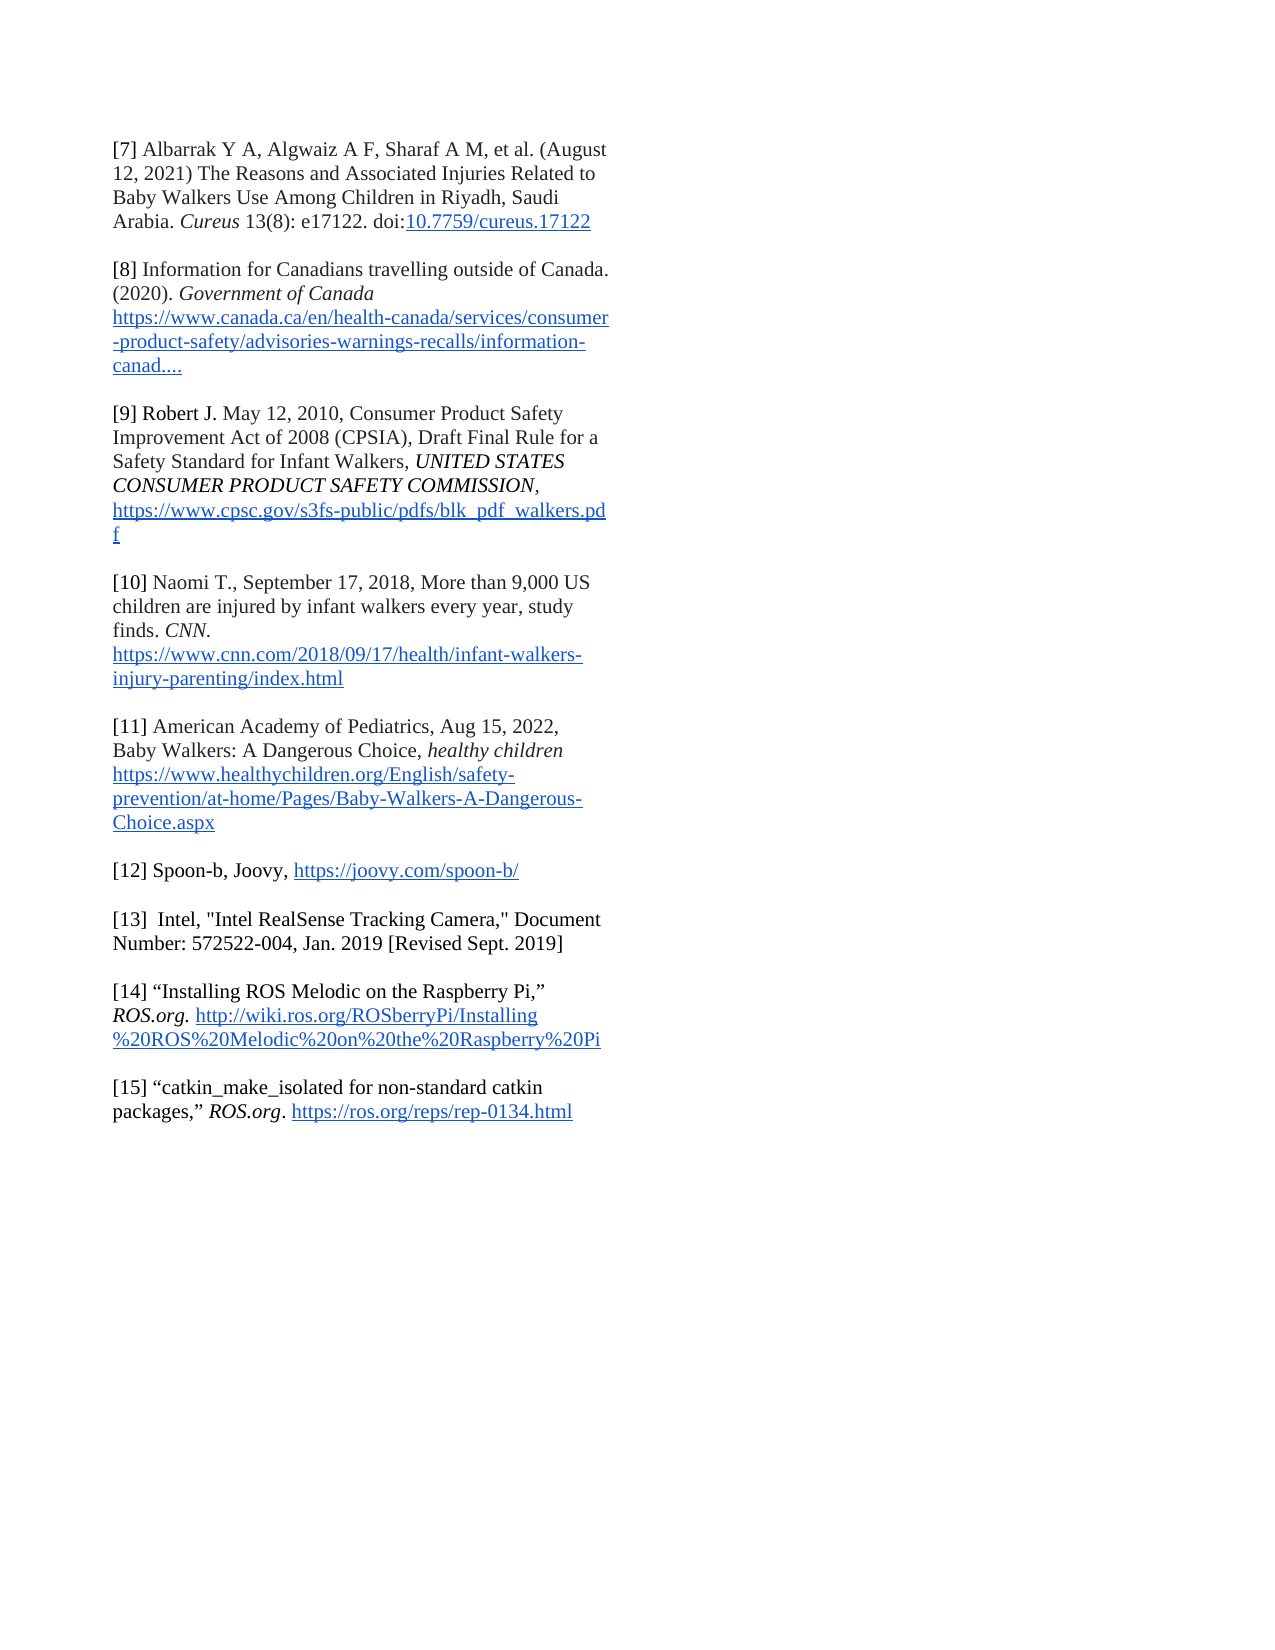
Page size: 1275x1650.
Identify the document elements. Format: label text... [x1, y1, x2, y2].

text [8] Information for Canadians travelling outside of Canada. (2020). Government of Canada https://www.canada.ca/en/health-canada/services/consumer-product-safety/advisories-warnings-recalls/information-canad.... [112, 327, 609, 377]
text [14] “Installing ROS Melodic on the Raspberry Pi,” ROS.org. http://wiki.ros.org/ROSberryPi/Installing%20ROS%20Melodic%20on%20the%20Raspberry%20Pi [112, 979, 609, 1051]
text [7] Albarrak Y A, Algwaiz A F, Sharaf A M, et al. (August 12, 2021) The Reasons and Associated Injuries Related to Baby Walkers Use Among Children in Riyadh, Saudi Arabia. Cureus 13(8): e17122. doi:10.7759/cureus.17122 [112, 137, 609, 233]
text https://www.cnn.com/2018/09/17/health/infant-walkers-injury-parenting/index.html [112, 642, 609, 690]
text [12] Spoon-b, Joovy, https://joovy.com/spoon-b/ [112, 858, 609, 882]
text Baby Walkers: A Dangerous Choice, healthy children [112, 738, 609, 762]
text [11] American Academy of Pediatrics, Aug 15, 2022, [112, 714, 609, 738]
text [13] Intel, "Intel RealSense Tracking Camera," Document Number: 572522-004, Jan. 2019 [Revised Sept. 2019] [112, 907, 609, 955]
text [15] “catkin_make_isolated for non-standard catkin packages,” ROS.org. https://ros.org/reps/rep-0134.html [112, 1075, 609, 1123]
text [9] Robert J. May 12, 2010, Consumer Product Safety Improvement Act of 2008 (CPSIA), Draft Final Rule for a Safety Standard for Infant Walkers, UNITED STATES CONSUMER PRODUCT SAFETY COMMISSION, https://www.cpsc.gov/s3fs-public/pdfs/blk_pdf_walkers.pdf [112, 401, 609, 546]
text [10] Naomi T., September 17, 2018, More than 9,000 US children are injured by infant walkers every year, study finds. CNN. [112, 570, 609, 642]
text [8] Information for Canadians travelling outside of Canada. (2020). Government of Canada https://www.canada.ca/en/health-canada/services/consumer-product-safety/advisories-warnings-recalls/information-canad.... [112, 257, 609, 326]
text https://www.healthychildren.org/English/safety-prevention/at-home/Pages/Baby-Walkers-A-Dangerous-Choice.aspx [112, 762, 609, 834]
